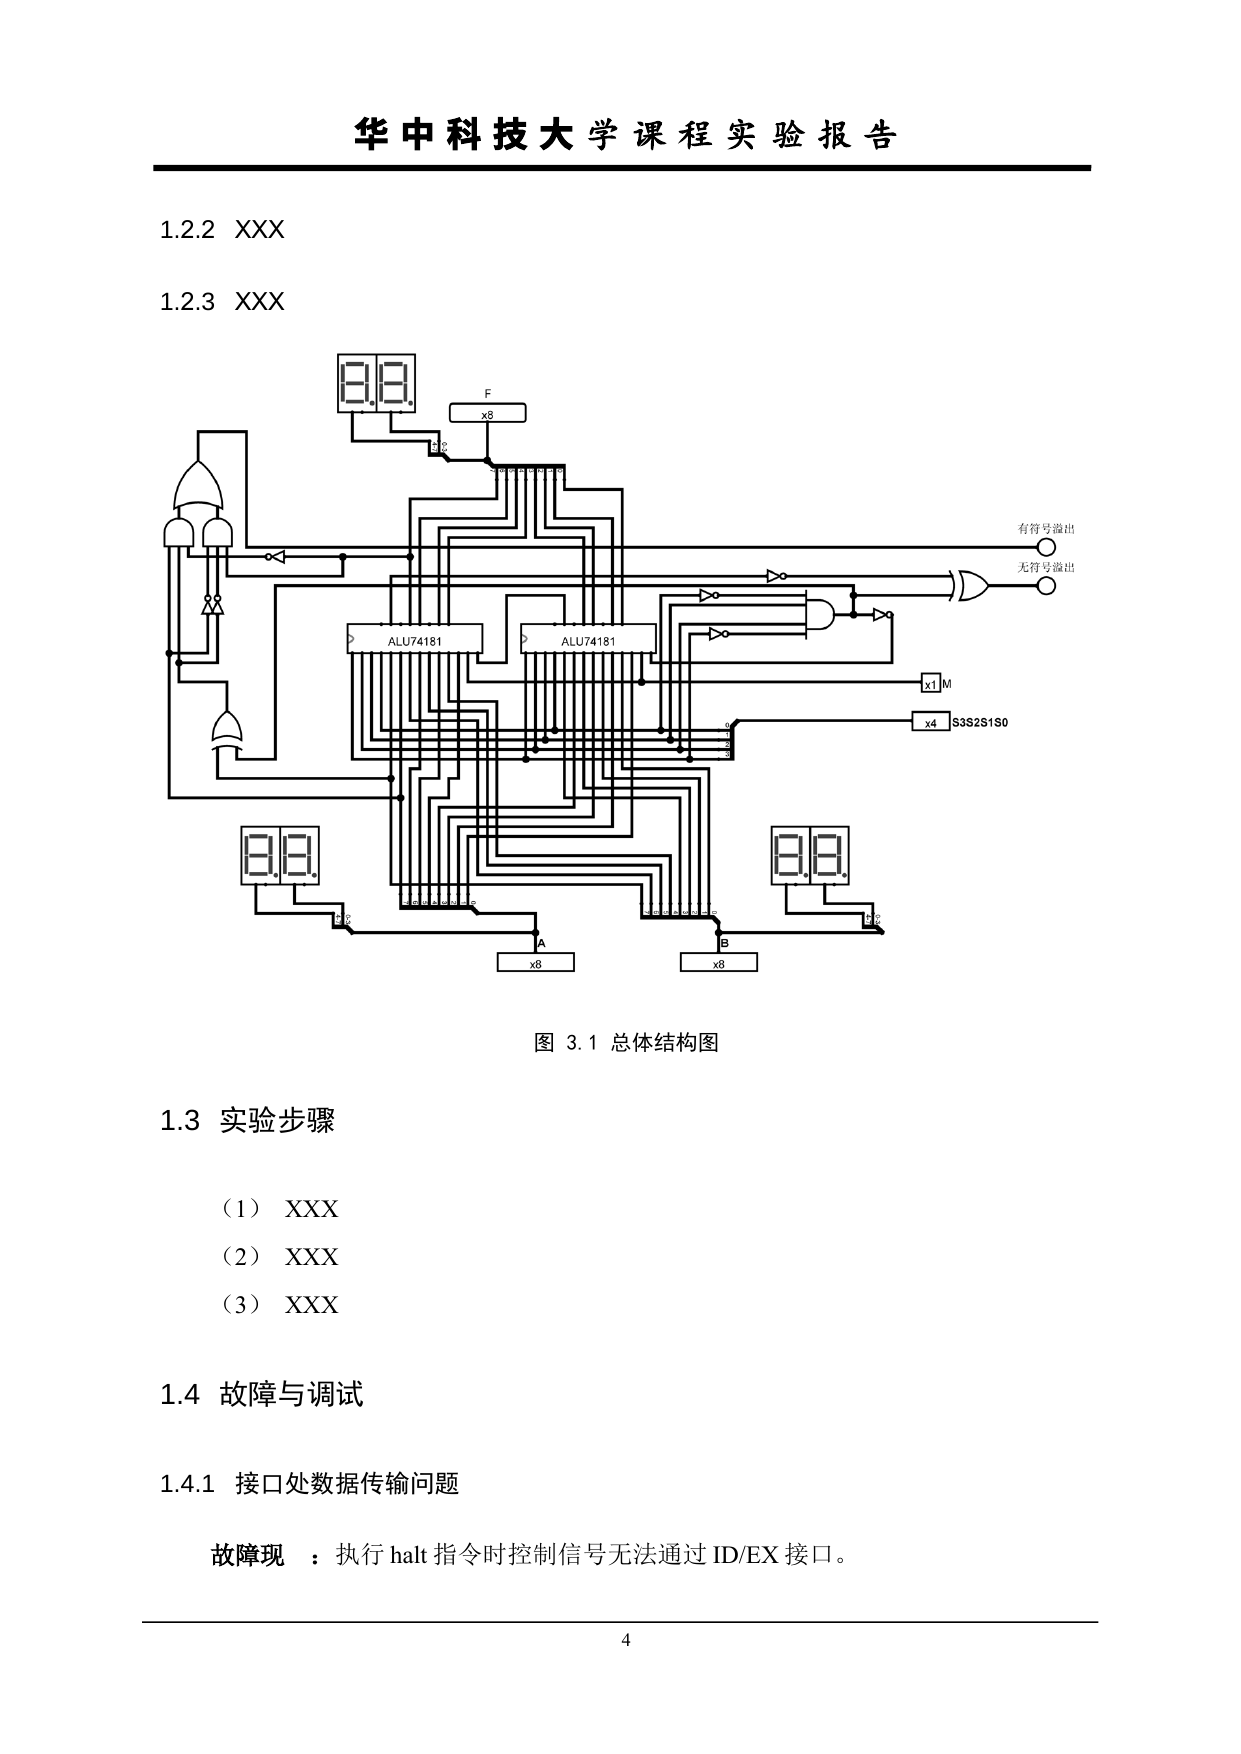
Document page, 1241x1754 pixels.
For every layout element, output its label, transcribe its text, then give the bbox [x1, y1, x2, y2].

list XXX [209, 1184, 1093, 1232]
subtitle 接口处数据传输问题 [159, 1458, 1093, 1506]
subtitle 实验步骤 [159, 1101, 1093, 1136]
text 图 3.1 总体结构图 [159, 1028, 1093, 1053]
picture [159, 349, 1079, 976]
text 故障现象：执行halt指令时控制信号无法通过ID/EX接口。 [159, 1530, 1093, 1578]
list XXX [209, 1232, 1093, 1279]
subtitle XXX [159, 206, 1093, 254]
list XXX [209, 1279, 1093, 1327]
subtitle 故障与调试 [159, 1375, 1093, 1411]
subtitle XXX [159, 277, 1093, 325]
